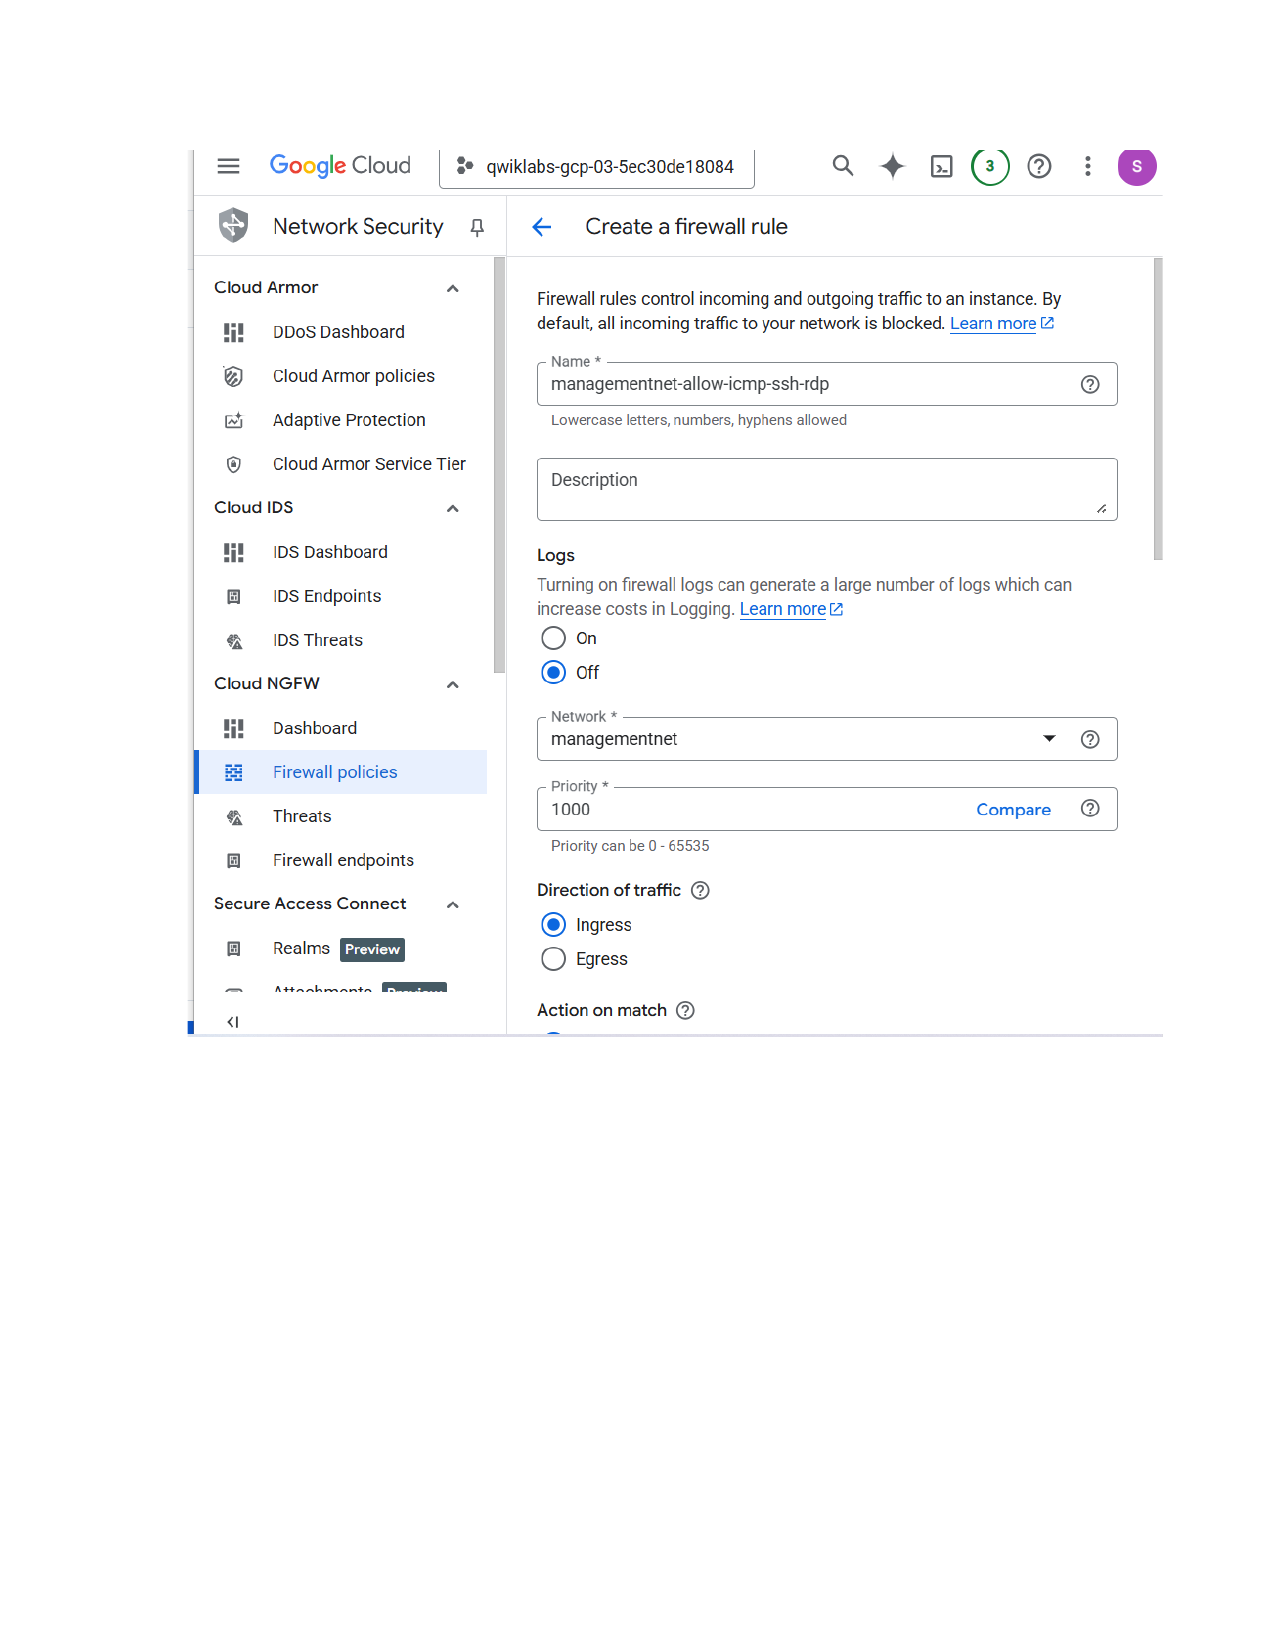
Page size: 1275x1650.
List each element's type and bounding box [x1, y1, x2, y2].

picture [187, 150, 1163, 1037]
